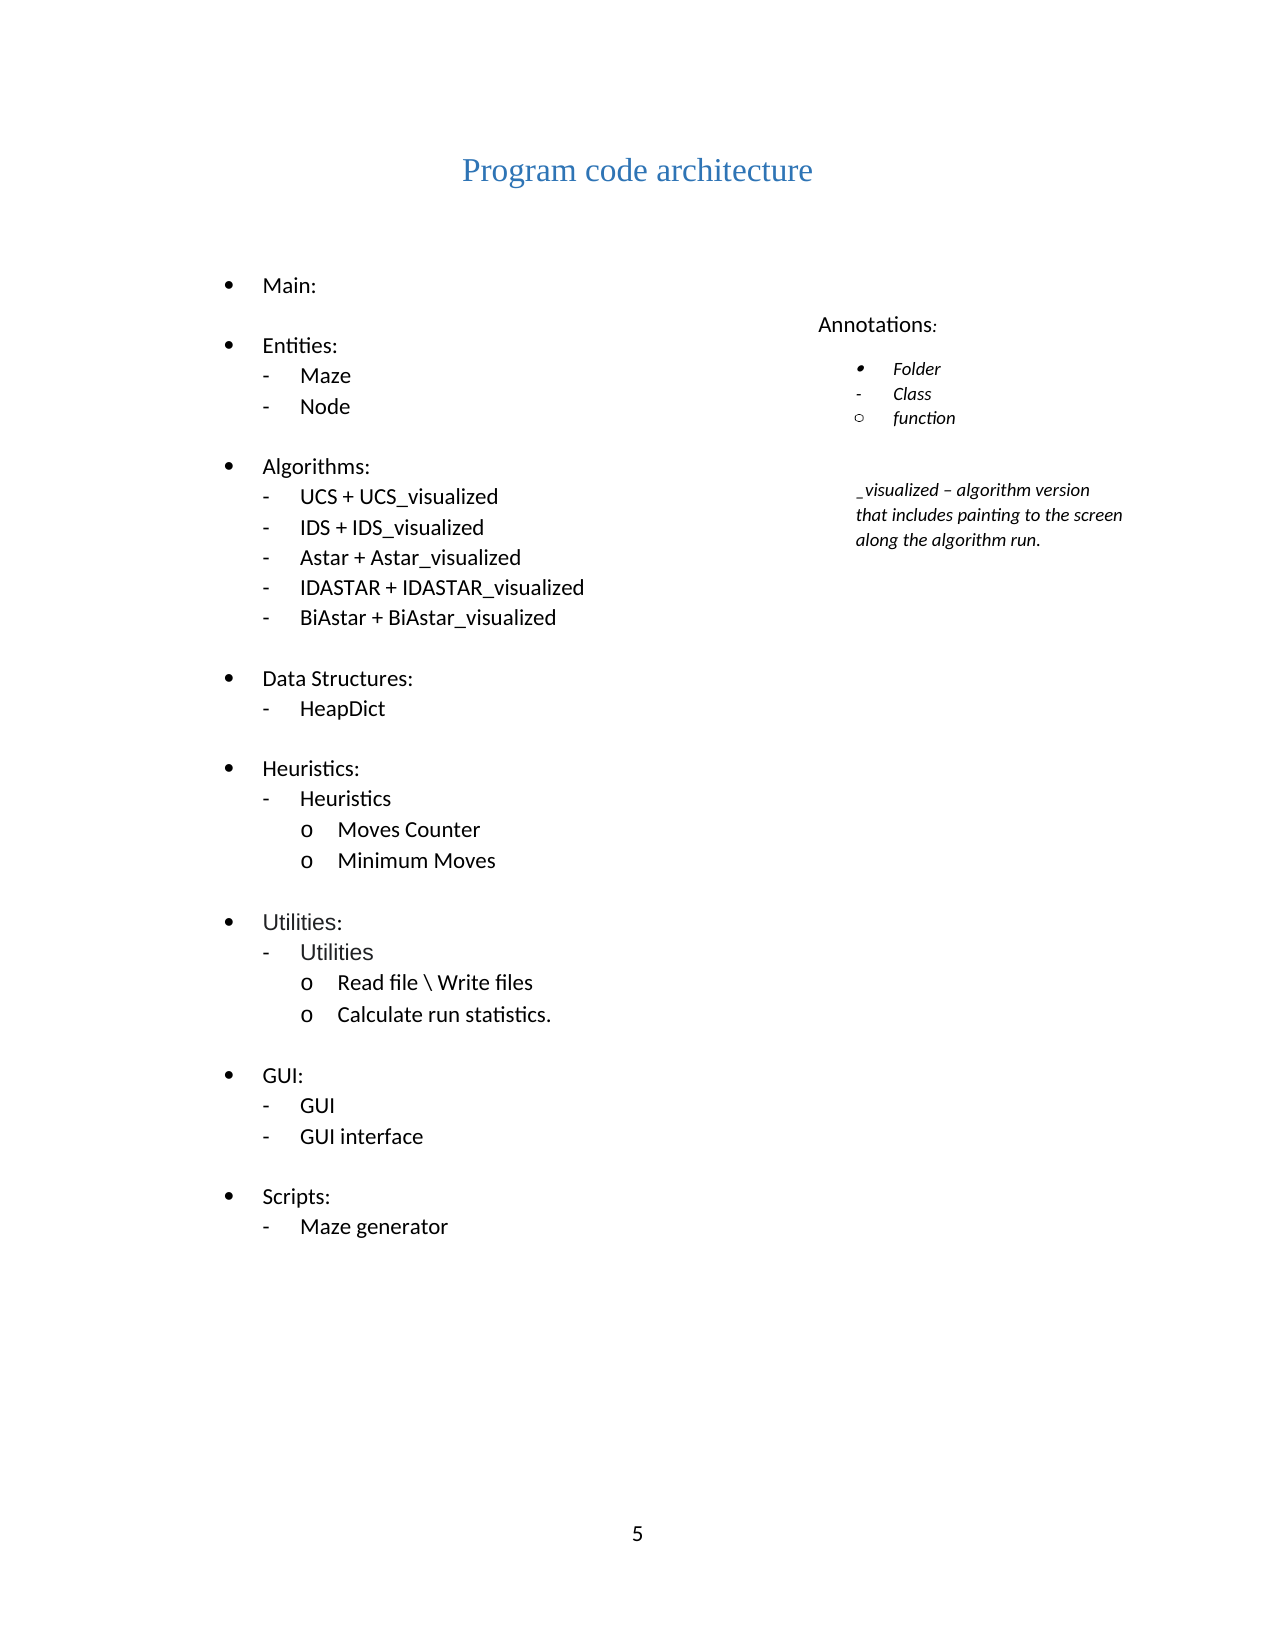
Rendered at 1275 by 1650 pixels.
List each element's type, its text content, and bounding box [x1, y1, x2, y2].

list HeapDict [262, 694, 1087, 722]
picture [846, 403, 869, 426]
list UCS + UCS_visualized [262, 482, 802, 511]
list Maze [262, 362, 802, 390]
list Maze generator [262, 1212, 1087, 1241]
list GUI [262, 1092, 1087, 1120]
list Utilities [262, 938, 1087, 966]
list Heuristics [262, 784, 1087, 813]
list Algorithms: [225, 452, 802, 480]
list Moves Counter [300, 815, 1087, 844]
list Astar + Astar_visualized [262, 543, 802, 571]
list Entities: [225, 331, 802, 359]
list IDASTAR + IDASTAR_visualized [262, 573, 802, 601]
list Minimum Moves [300, 846, 1087, 875]
list Scripts: [225, 1182, 1087, 1210]
subtitle Program code architecture [187, 150, 1087, 237]
list Data Structures: [225, 664, 1087, 692]
list Calculate run statistics. [300, 1000, 1087, 1029]
list GUI interface [262, 1122, 1087, 1150]
list GUI: [225, 1061, 1087, 1089]
list Node [262, 392, 802, 420]
list Heuristics: [225, 754, 1087, 782]
list Main: [225, 271, 1087, 299]
list Read file \ Write files [300, 968, 1087, 997]
list Utilities: [225, 908, 1087, 936]
list IDS + IDS_visualized [262, 513, 802, 541]
list BiAstar + BiAstar_visualized [262, 603, 802, 631]
